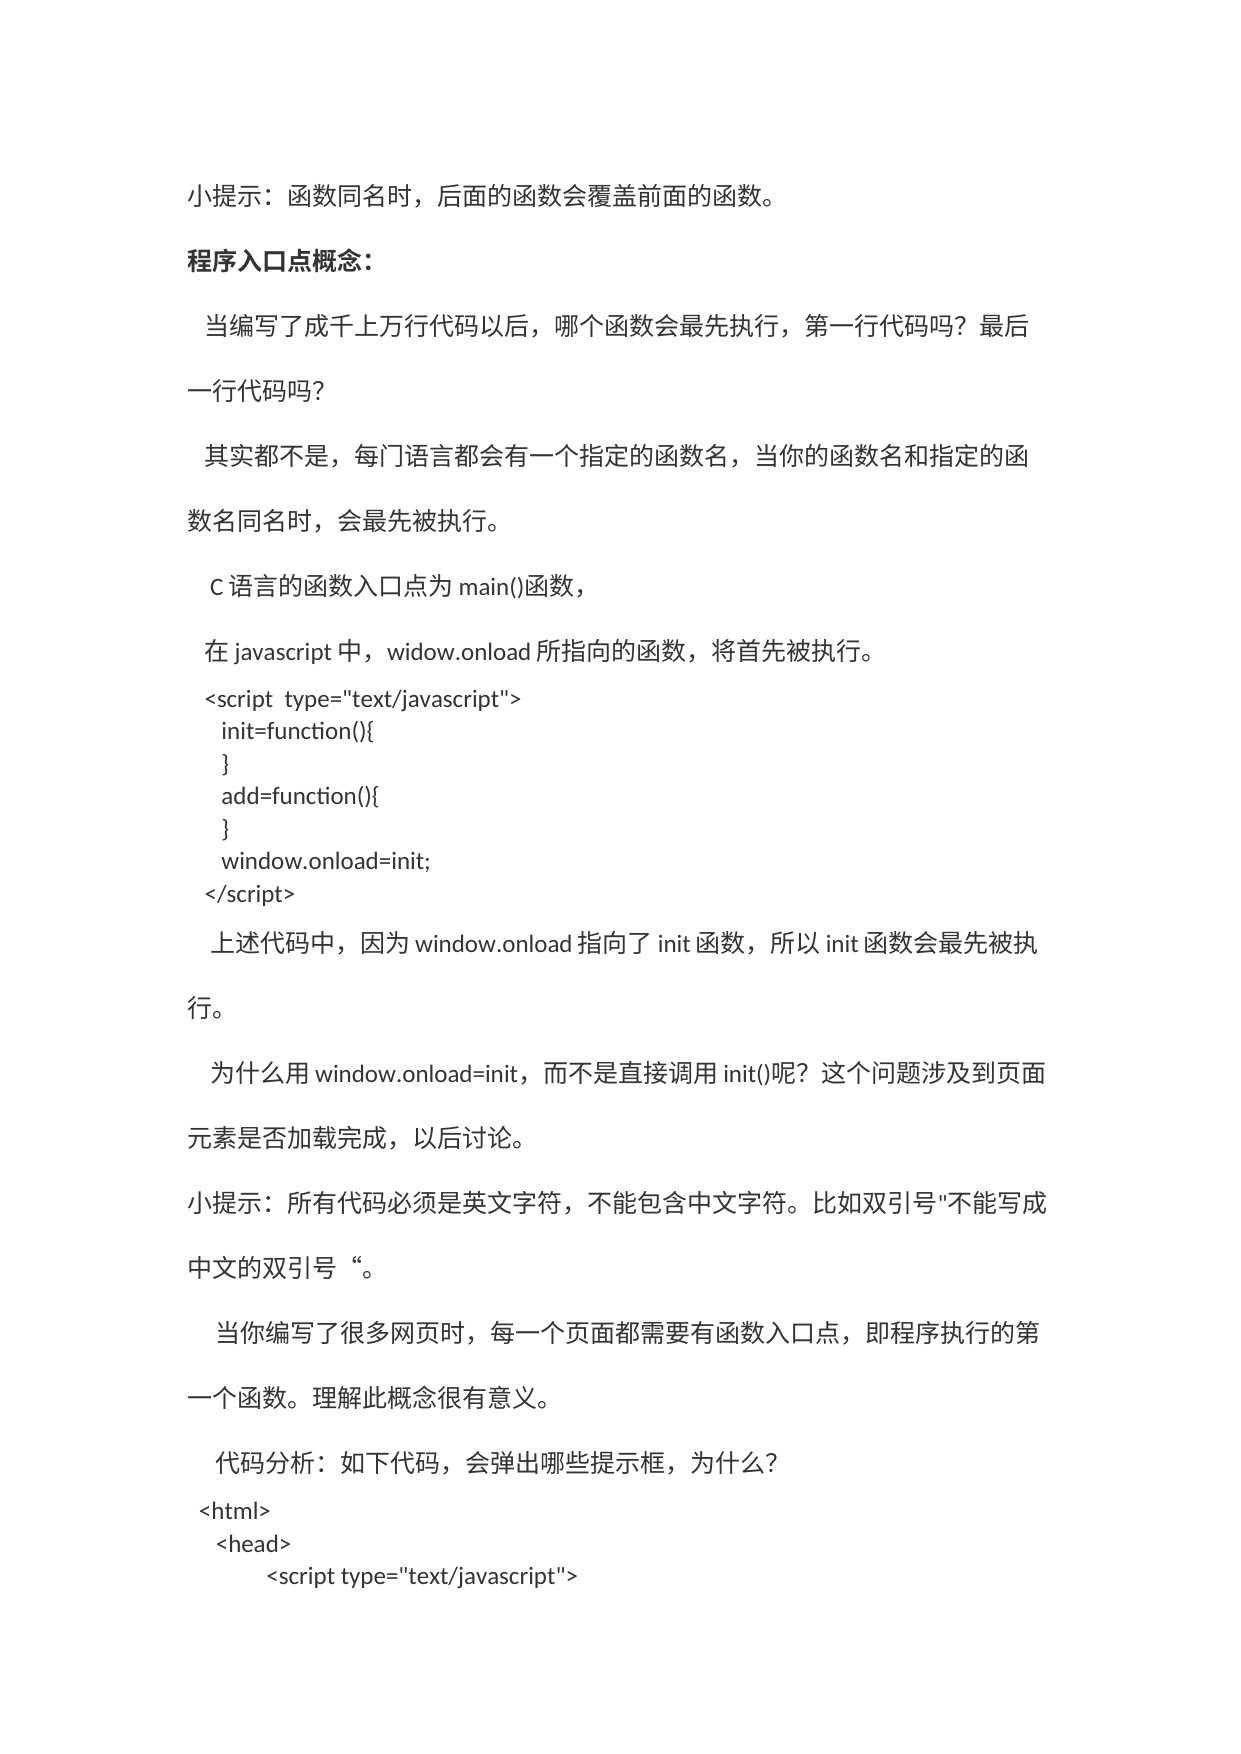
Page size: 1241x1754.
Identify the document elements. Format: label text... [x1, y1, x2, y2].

text 代码分析：如下代码，会弹出哪些提示框，为什么？ [187, 1429, 1053, 1494]
text 为什么用window.onload=init，而不是直接调用init()呢？这个问题涉及到页面元素是否加载完成，以后讨论。 [187, 1039, 1053, 1169]
text C语言的函数入口点为main()函数， [187, 552, 1053, 617]
text <script type="text/javascript"> [187, 682, 1053, 714]
text } [187, 747, 1053, 779]
text 小提示：所有代码必须是英文字符，不能包含中文字符。比如双引号"不能写成中文的双引号“。 [187, 1169, 1053, 1299]
text add=function(){ [187, 779, 1053, 812]
text 当你编写了很多网页时，每一个页面都需要有函数入口点，即程序执行的第一个函数。理解此概念很有意义。 [187, 1299, 1053, 1429]
text <script type="text/javascript"> [187, 1559, 1053, 1592]
text 其实都不是，每门语言都会有一个指定的函数名，当你的函数名和指定的函数名同名时，会最先被执行。 [187, 422, 1053, 552]
text 程序入口点概念： [187, 227, 1053, 292]
text <html> [187, 1494, 1053, 1527]
text 在javascript中，widow.onload所指向的函数，将首先被执行。 [187, 617, 1053, 682]
text } [187, 812, 1053, 844]
text init=function(){ [187, 714, 1053, 747]
text window.onload=init; [187, 844, 1053, 877]
text 小提示：函数同名时，后面的函数会覆盖前面的函数。 [187, 162, 1053, 227]
text <head> [187, 1527, 1053, 1559]
text 当编写了成千上万行代码以后，哪个函数会最先执行，第一行代码吗？最后一行代码吗？ [187, 292, 1053, 422]
text </script> [187, 877, 1053, 909]
text 上述代码中，因为window.onload指向了init函数，所以init函数会最先被执行。 [187, 909, 1053, 1039]
